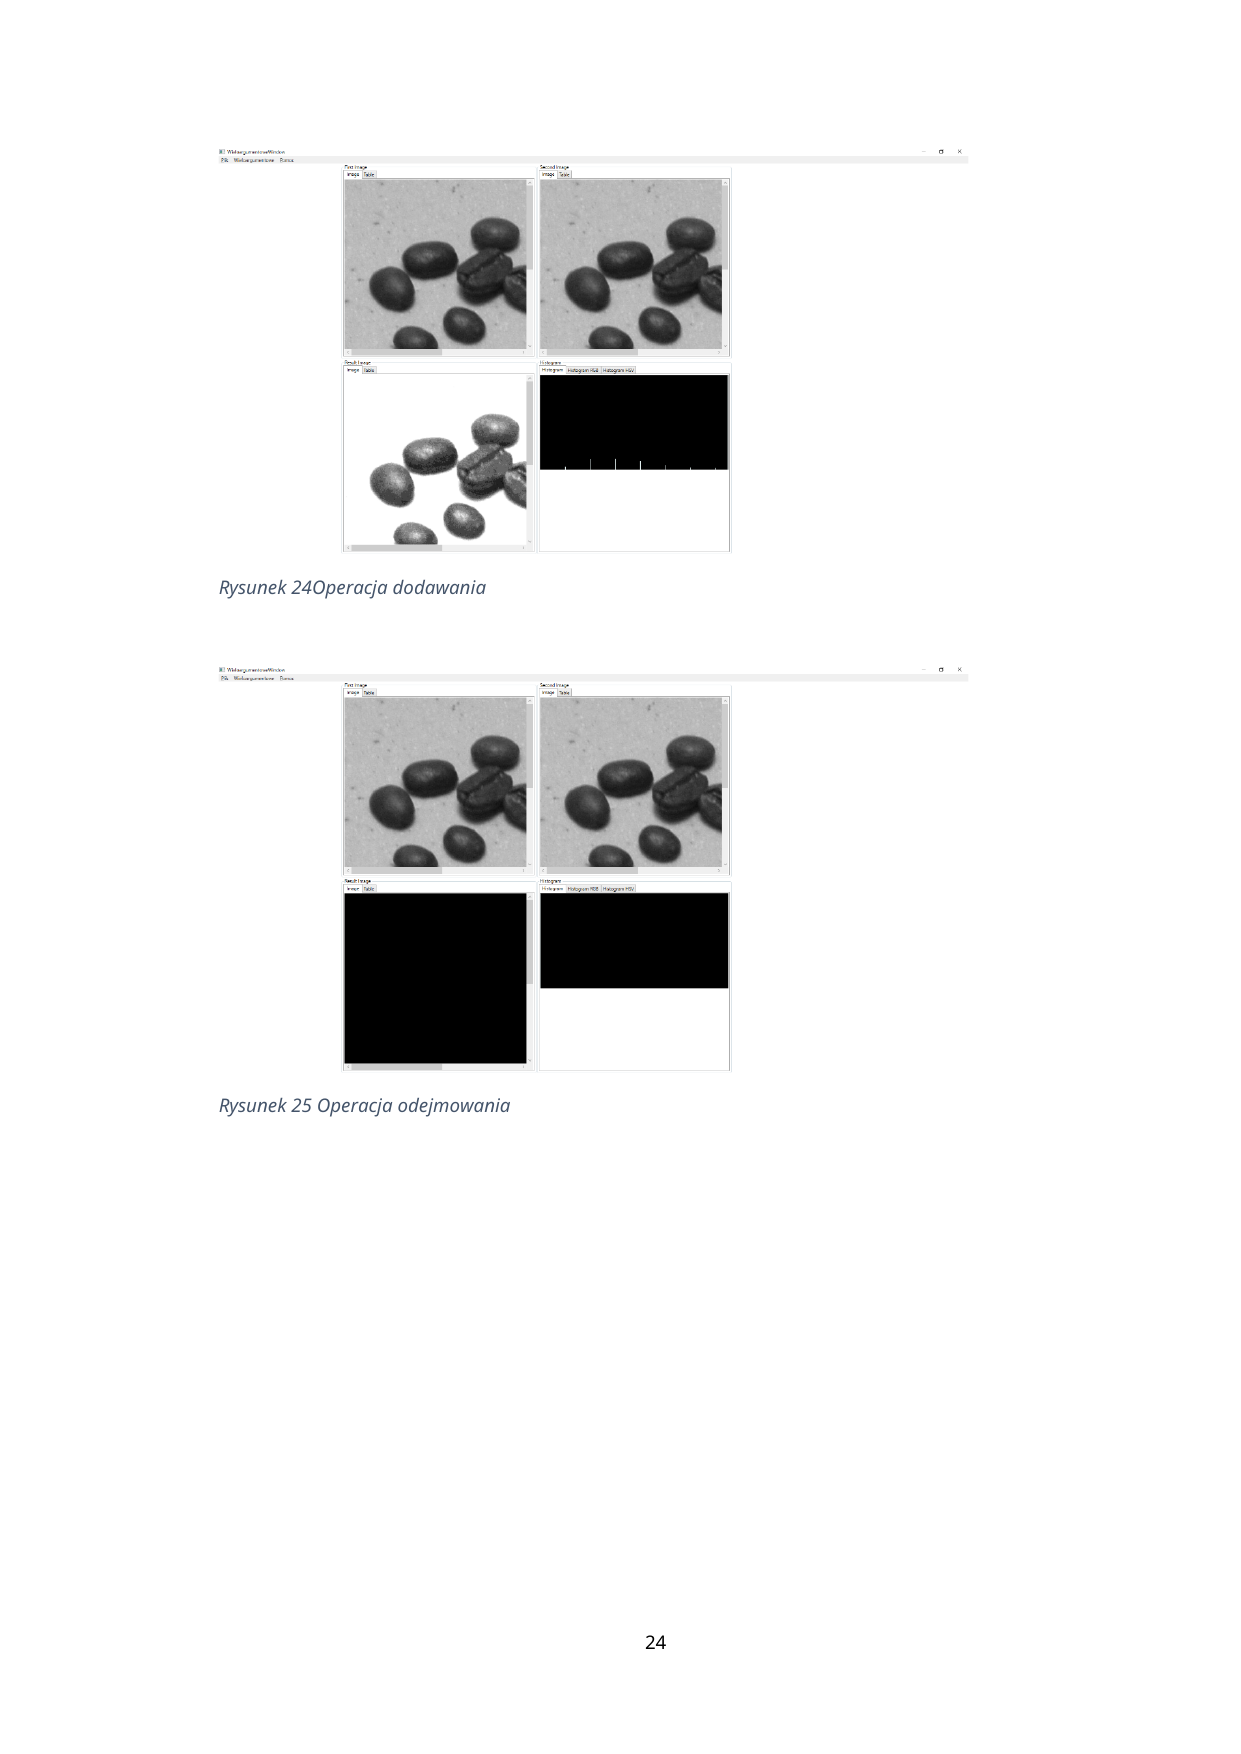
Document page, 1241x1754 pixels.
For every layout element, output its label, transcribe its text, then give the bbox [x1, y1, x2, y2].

text Rysunek 25 Operacja odejmowania [183, 1092, 1093, 1118]
picture [218, 666, 969, 1073]
text Rysunek 24Operacja dodawania [183, 574, 1093, 599]
picture [218, 147, 969, 554]
